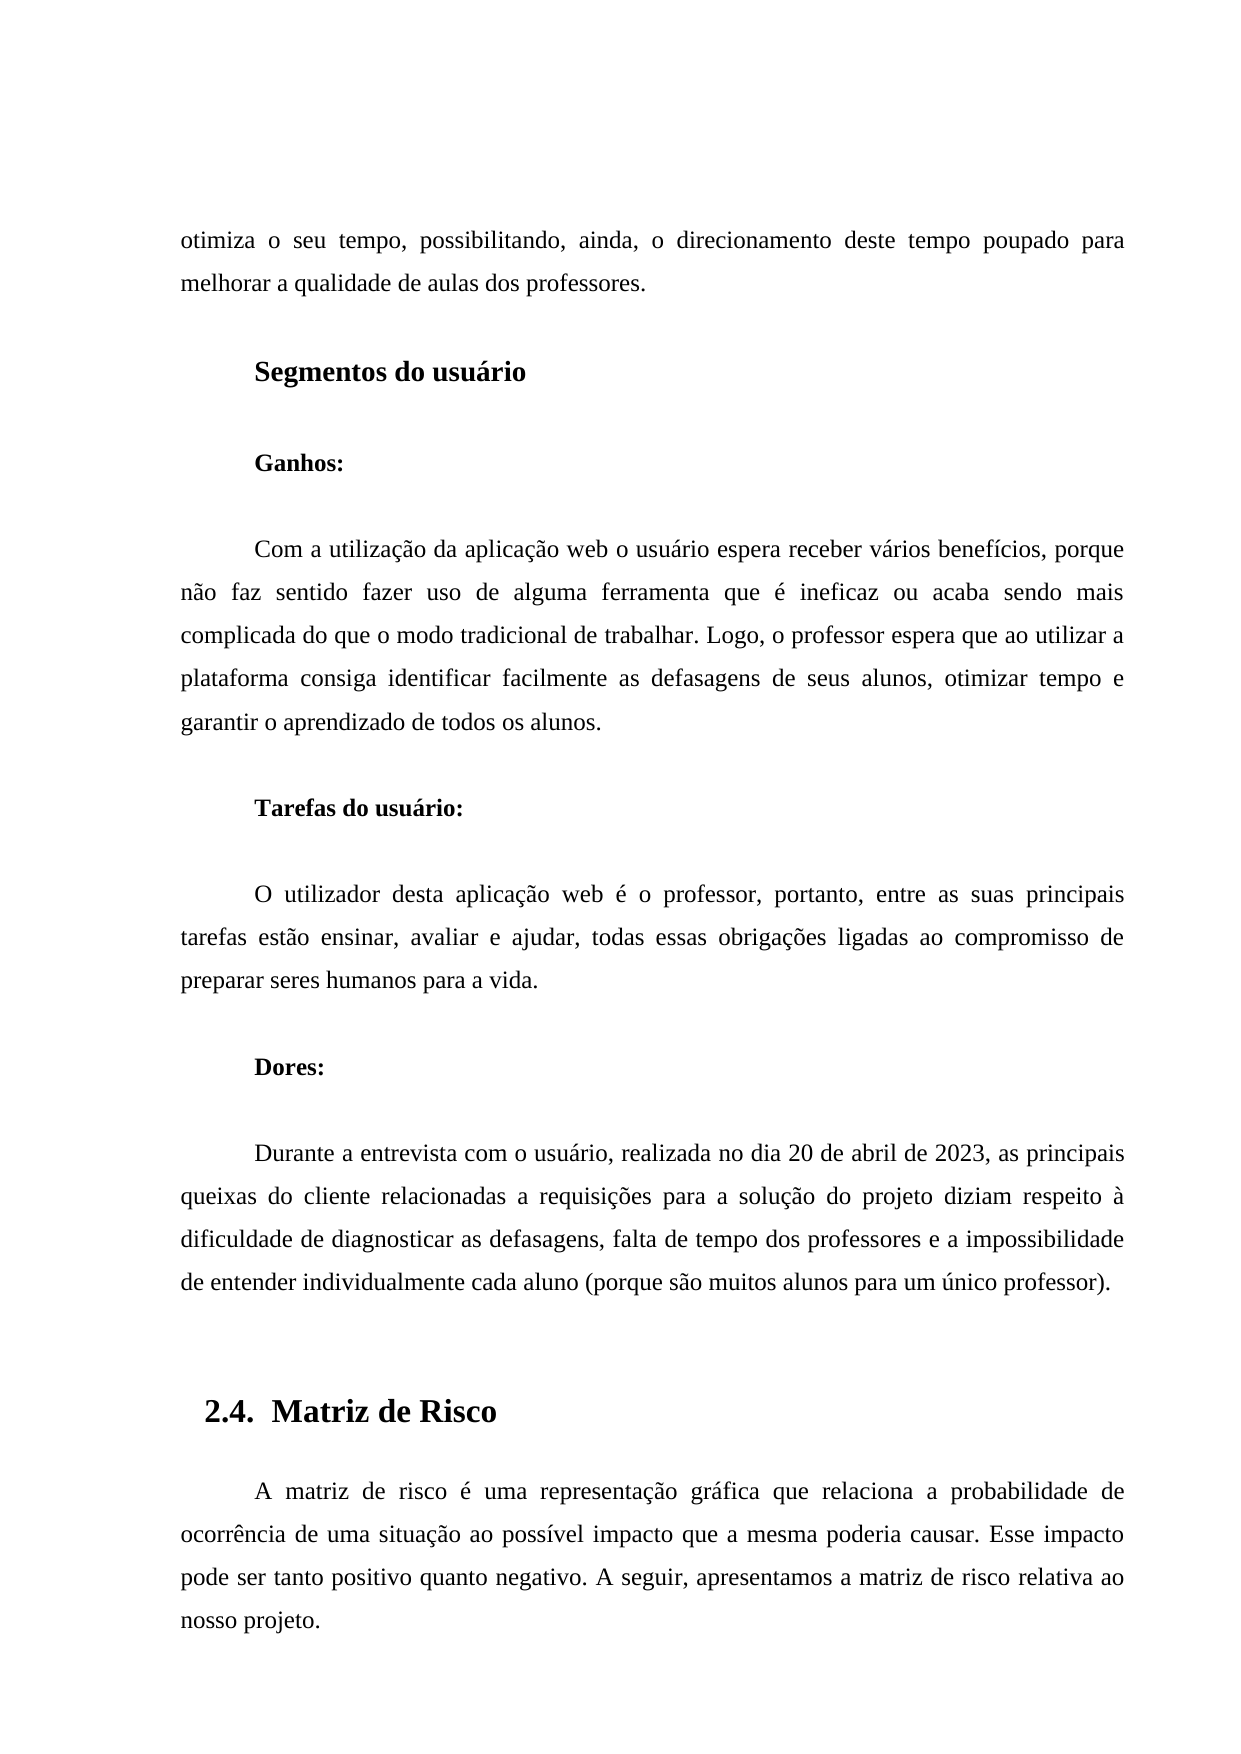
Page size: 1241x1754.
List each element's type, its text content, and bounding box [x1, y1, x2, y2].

text Segmentos do usuário [180, 354, 1125, 388]
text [180, 225, 1125, 297]
text Ganhos: [180, 448, 1125, 477]
text A matriz de risco é uma representação gráfica que relaciona a probabilidade de ocorrência de uma situação ao possível impacto que a mesma poderia causar. Esse impacto pode ser tanto positivo quanto negativo. A seguir, apresentamos a matriz de risco relativa ao nosso projeto. [180, 1476, 1125, 1634]
text O utilizador desta aplicação web é o professor, portanto, entre as suas principais tarefas estão ensinar, avaliar e ajudar, todas essas obrigações ligadas ao compromisso de preparar seres humanos para a vida. [180, 879, 1125, 994]
text Dores: [180, 1052, 1125, 1080]
text Com a utilização da aplicação web o usuário espera receber vários benefícios, porque não faz sentido fazer uso de alguma ferramenta que é ineficaz ou acaba sendo mais complicada do que o modo tradicional de trabalhar. Logo, o professor espera que ao utilizar a plataforma consiga identificar facilmente as defasagens de seus alunos, otimizar tempo e garantir o aprendizado de todos os alunos. [180, 534, 1125, 735]
subtitle Matriz de Risco [180, 1391, 1125, 1429]
text Durante a entrevista com o usuário, realizada no dia 20 de abril de 2023, as principais queixas do cliente relacionadas a requisições para a solução do projeto diziam respeito à dificuldade de diagnosticar as defasagens, falta de tempo dos professores e a impossibilidade de entender individualmente cada aluno (porque são muitos alunos para um único professor). [180, 1138, 1125, 1296]
text Tarefas do usuário: [180, 793, 1125, 822]
